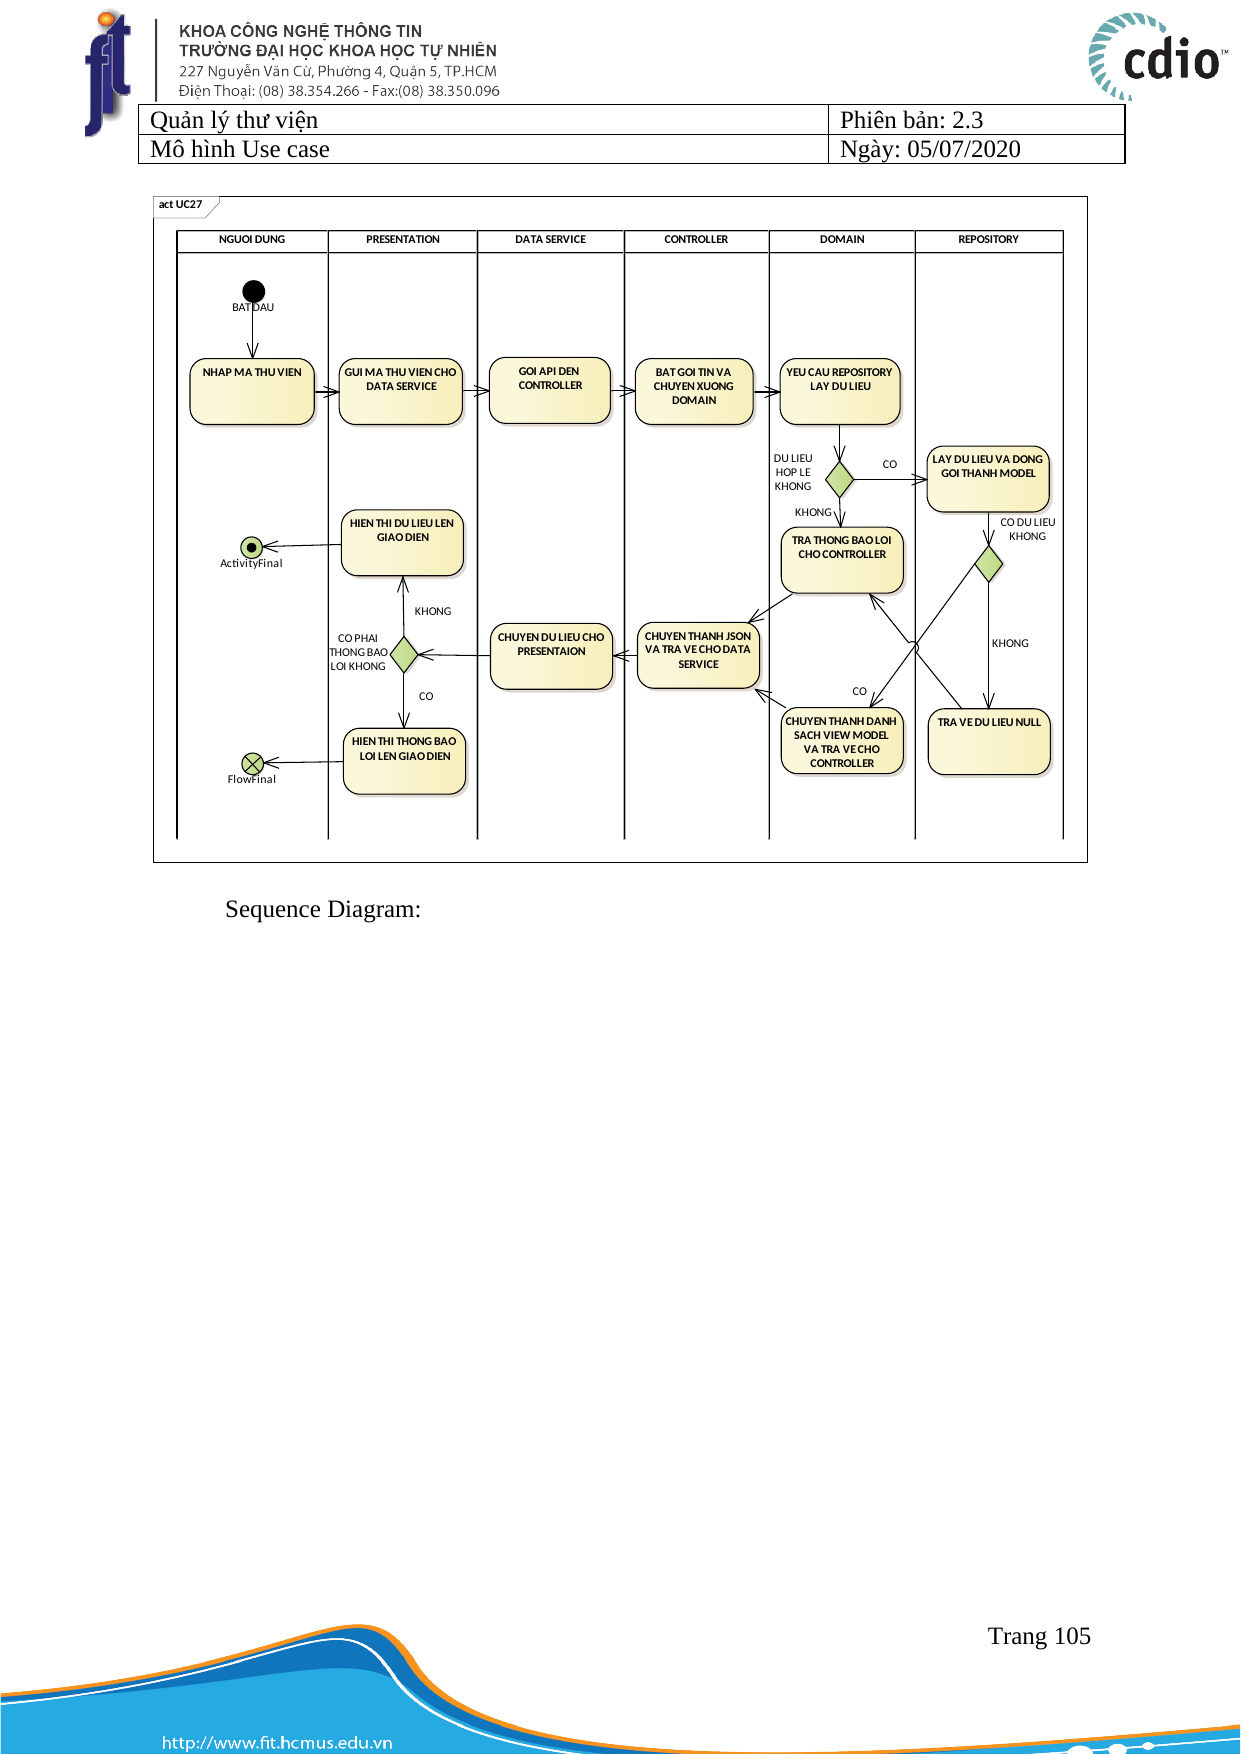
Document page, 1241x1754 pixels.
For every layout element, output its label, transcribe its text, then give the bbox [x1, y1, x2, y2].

picture [61, 1, 1241, 161]
text Sequence Diagram: [225, 894, 1090, 923]
picture [139, 105, 828, 134]
picture [829, 135, 1124, 161]
picture [139, 135, 828, 161]
picture [0, 1621, 1241, 1754]
picture [829, 105, 1124, 134]
